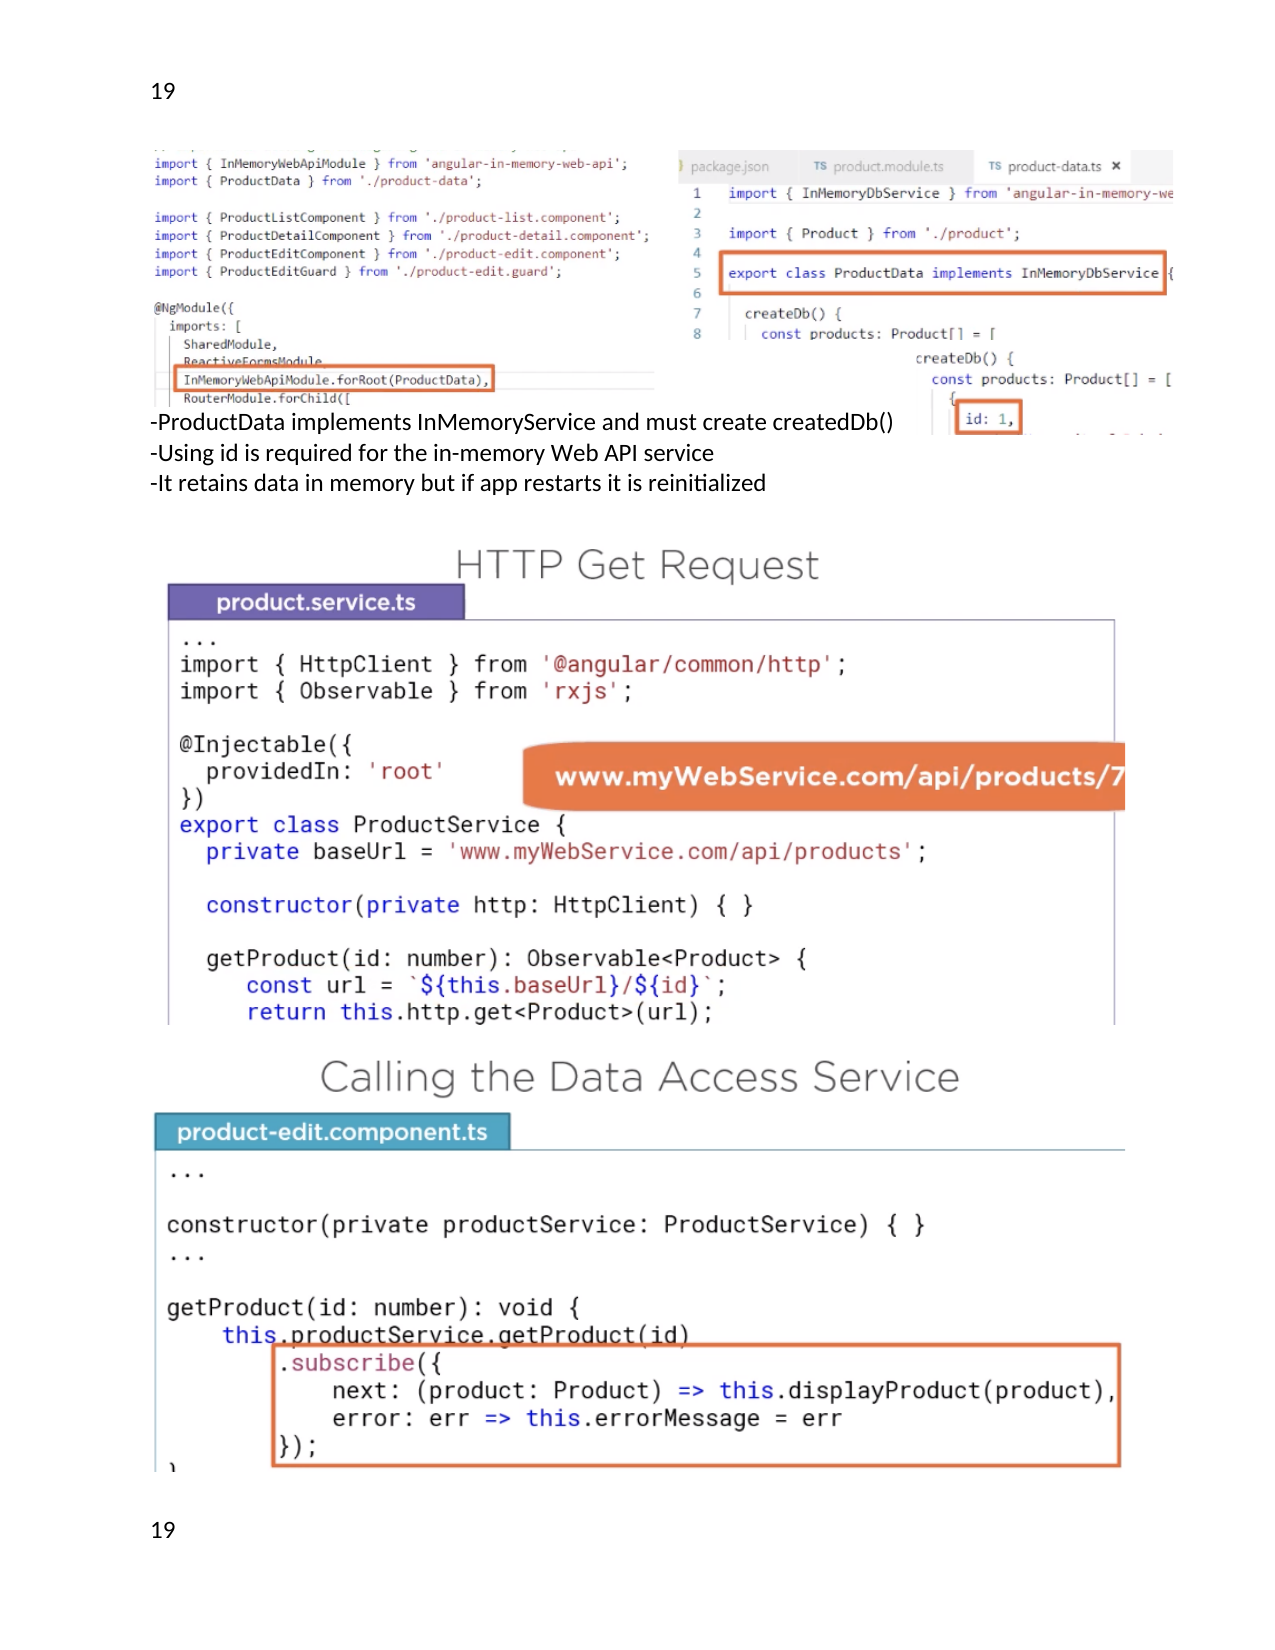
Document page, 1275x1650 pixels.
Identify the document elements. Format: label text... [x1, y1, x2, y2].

picture [678, 150, 1174, 340]
text -Using id is required for the in-memory Web API service [150, 437, 1125, 467]
picture [150, 150, 655, 407]
picture [150, 528, 1125, 1025]
picture [916, 348, 1173, 435]
picture [150, 1055, 1125, 1472]
text -ProductData implements InMemoryService and must create createdDb() [150, 406, 1125, 437]
text -It retains data in memory but if app restarts it is reinitialized [150, 467, 1125, 498]
